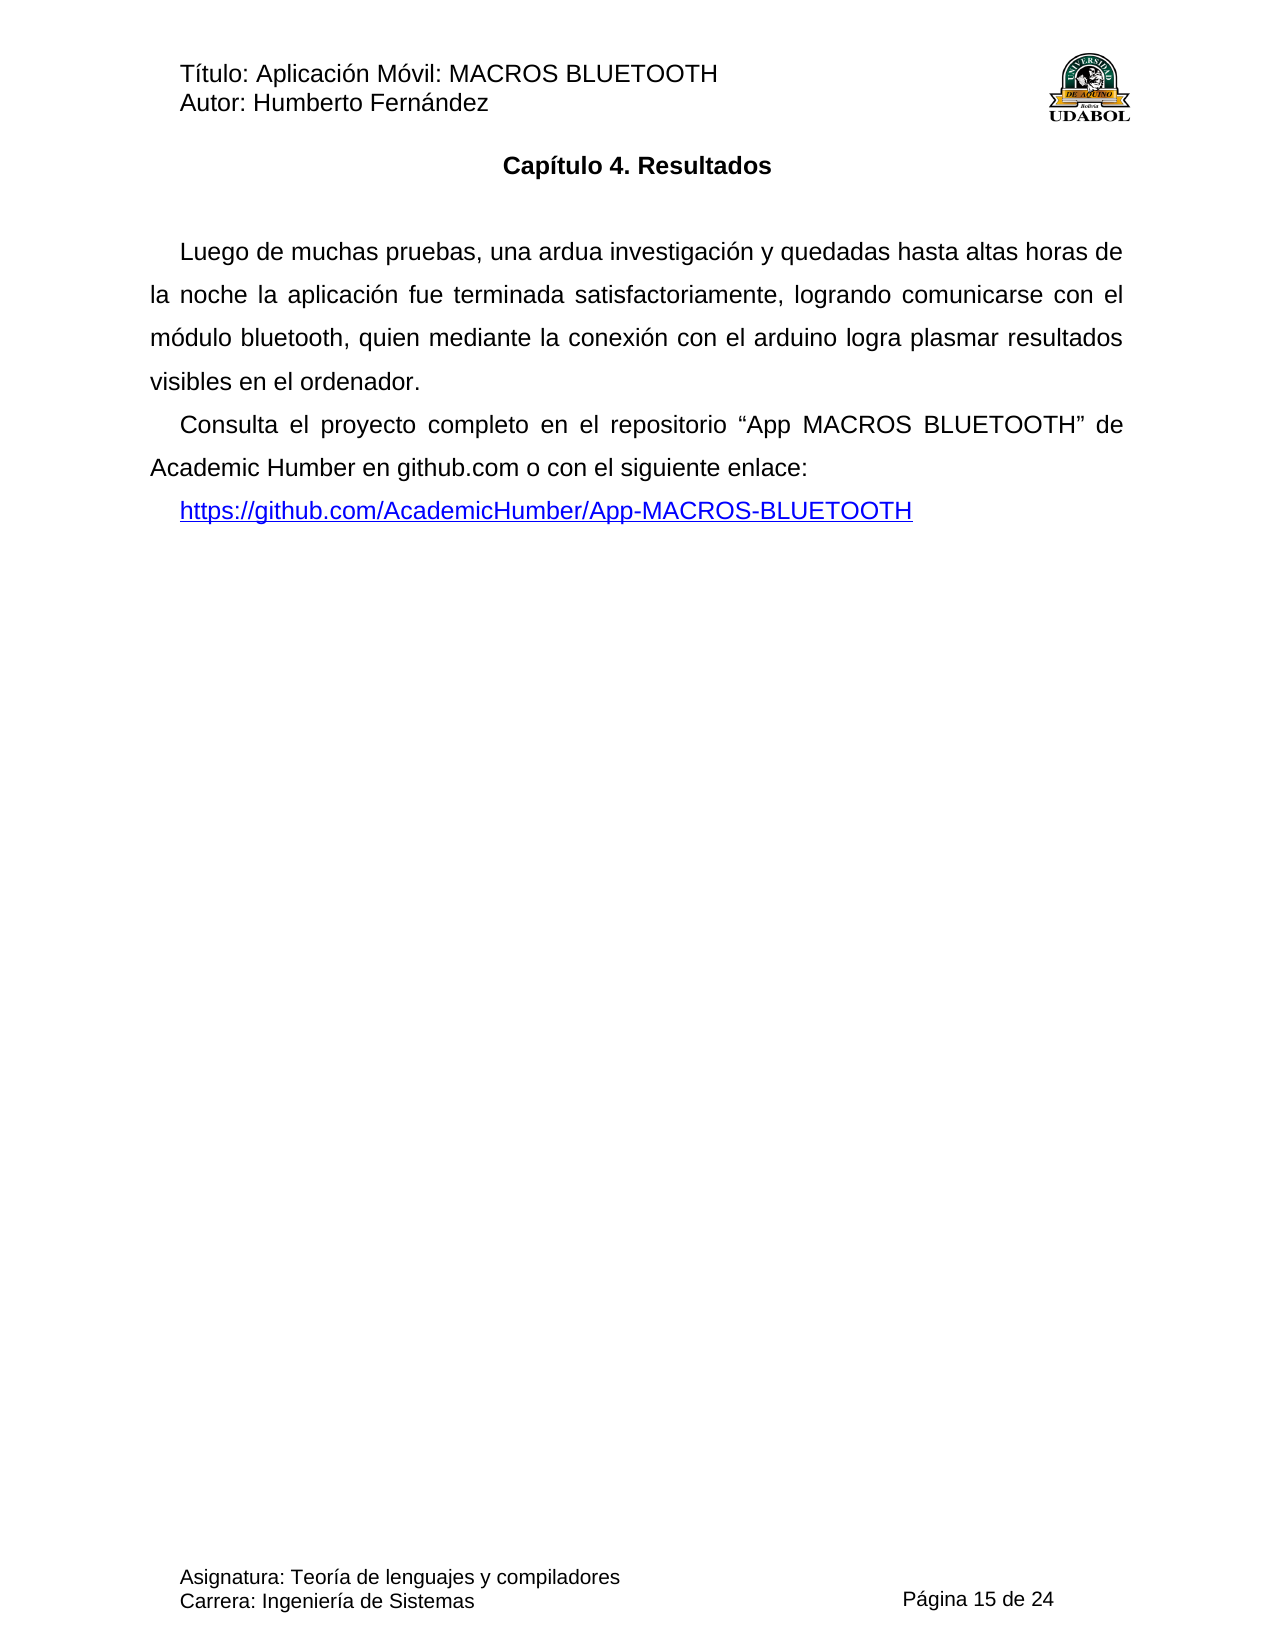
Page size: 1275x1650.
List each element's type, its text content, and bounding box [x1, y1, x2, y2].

text Consulta el proyecto completo en el repositorio “App MACROS BLUETOOTH” de Academic Humber en github.com o con el siguiente enlace: [150, 409, 1125, 481]
subtitle Capítulo 4. Resultados [150, 151, 1125, 179]
text https://github.com/AcademicHumber/App-MACROS-BLUETOOTH [150, 496, 1125, 524]
text Luego de muchas pruebas, una ardua investigación y quedadas hasta altas horas de la noche la aplicación fue terminada satisfactoriamente, logrando comunicarse con el módulo bluetooth, quien mediante la conexión con el arduino logra plasmar resultados visibles en el ordenador. [150, 237, 1125, 395]
picture [1048, 51, 1131, 123]
